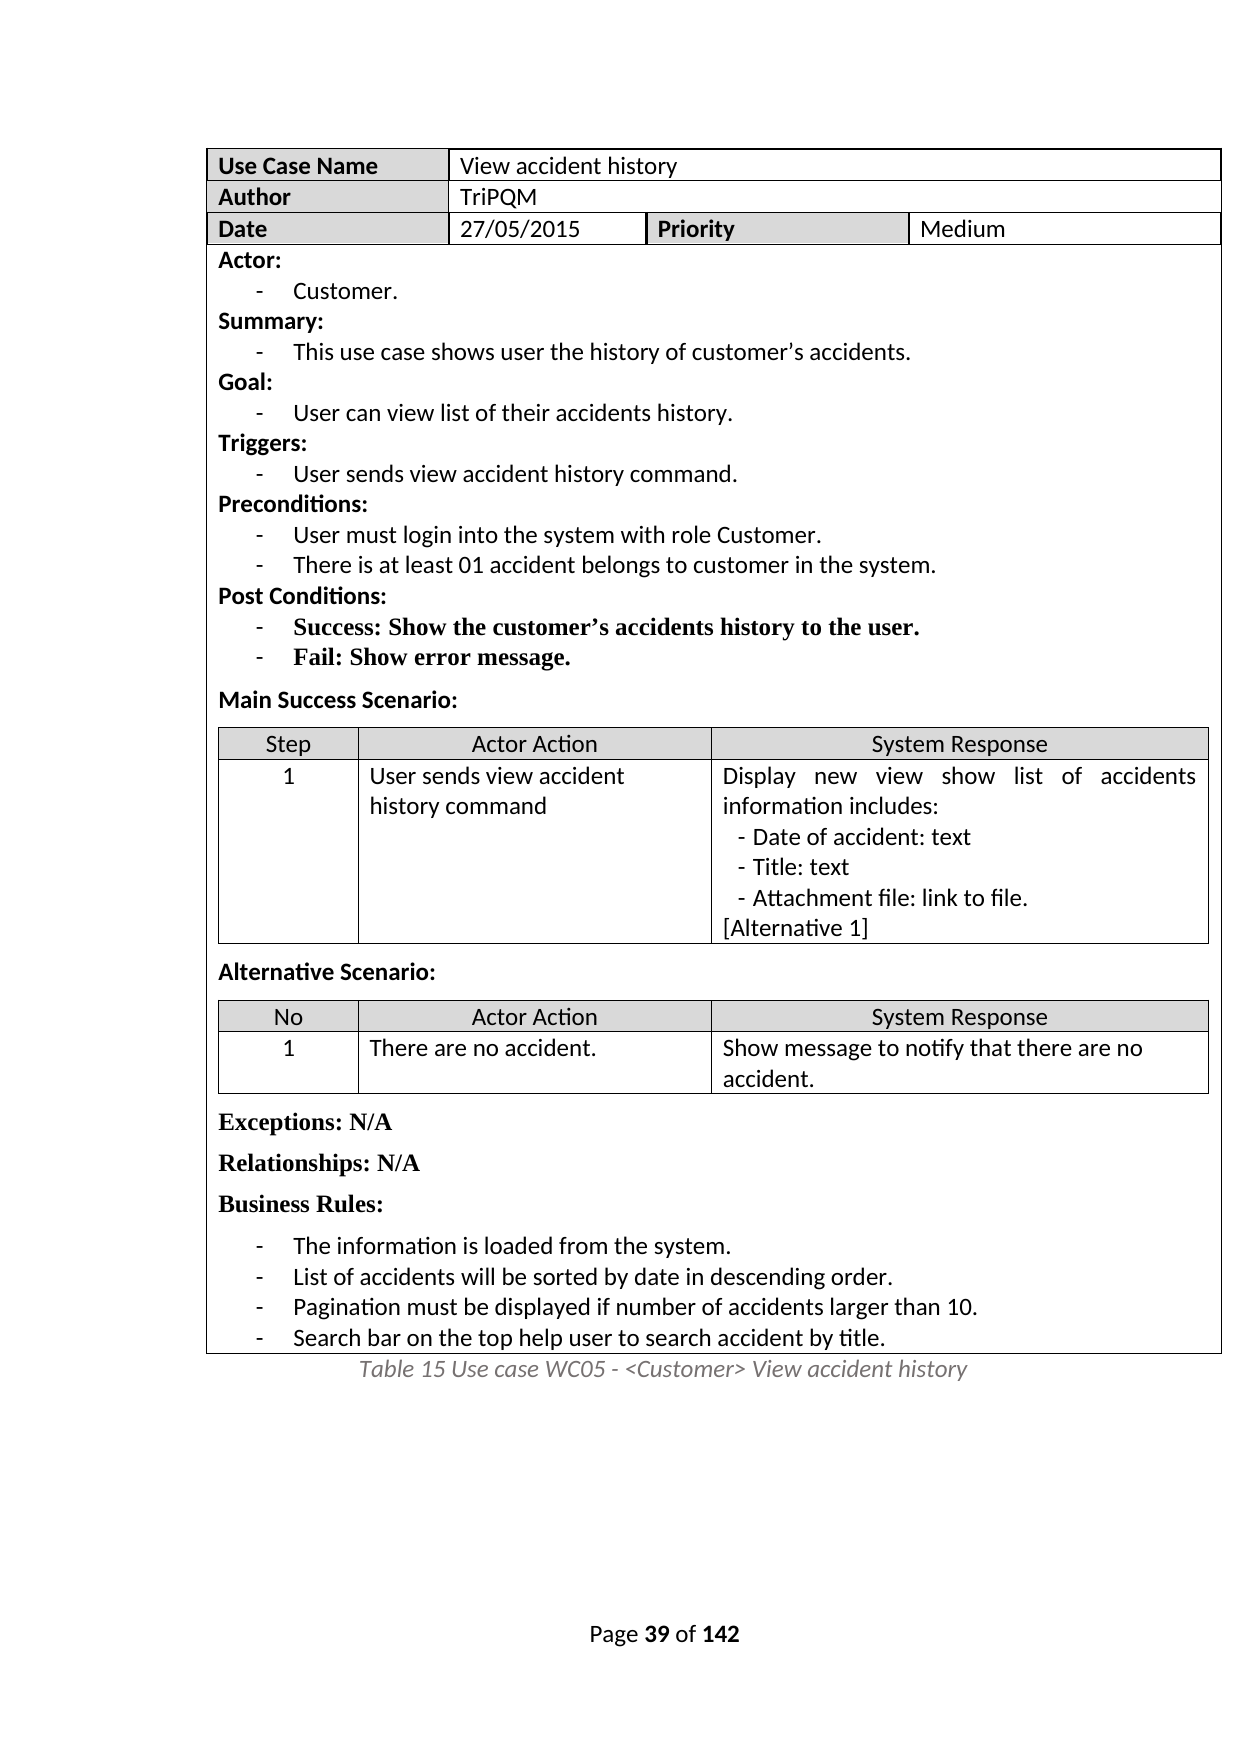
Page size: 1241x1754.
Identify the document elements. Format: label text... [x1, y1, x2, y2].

table_cell Use Case Name [208, 149, 448, 180]
table_cell 27/05/2015 [450, 213, 645, 243]
text Table 15 Use case WC05 - <Customer> View accident history [207, 1354, 1122, 1384]
table_cell Author [207, 181, 448, 212]
table_cell Medium [910, 213, 1220, 243]
table_cell View accident history [450, 150, 1220, 180]
table_cell Date [208, 213, 448, 243]
table_cell Priority [648, 213, 908, 243]
table_cell TriPQM [449, 181, 1221, 212]
table_cell Actor: Customer. Summary: This use case shows user the history of customer’s accidents. Goal: User can view list of their accidents history. Triggers: User sends view accident history command. Preconditions: User must login into the system with role Customer. There is at least 01 accident belongs to customer in the system. Post Conditions: Success: Show the customer’s accidents history to the user. Fail: Show error message. Main Success Scenario: Alternative Scenario: Exceptions: N/A Relationships: N/A Business Rules: The information is loaded from the system. List of accidents will be sorted by date in descending order. Pagination must be displayed if number of accidents larger than 10. Search bar on the top help user to search accident by title. [207, 245, 1221, 1353]
